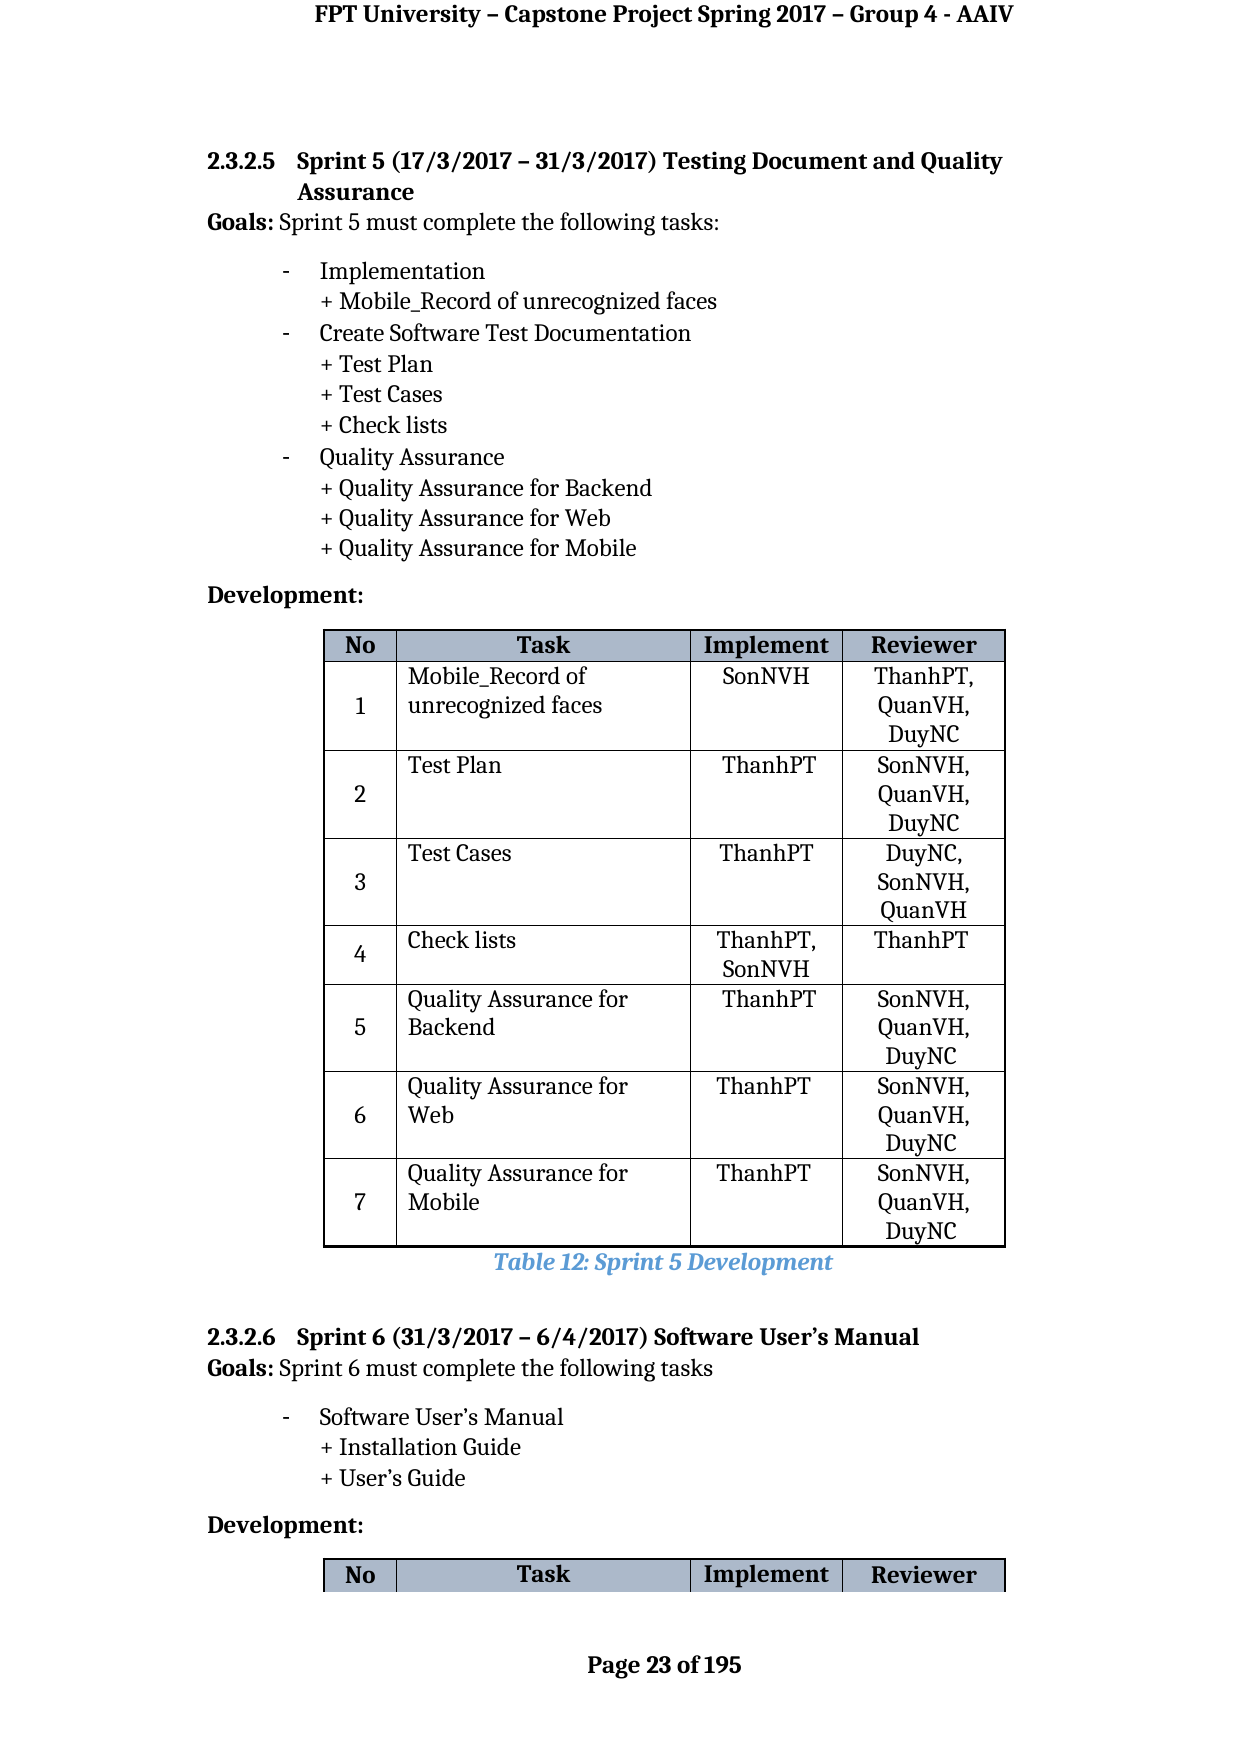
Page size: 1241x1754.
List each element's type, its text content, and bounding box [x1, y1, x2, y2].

table_cell 6 [325, 1072, 396, 1158]
table_header Task [397, 1560, 690, 1592]
list Quality Assurance [282, 441, 1122, 472]
table_cell Quality Assurance for Backend [397, 985, 690, 1071]
text Table 12: Sprint 5 Development [207, 1247, 1122, 1276]
table_cell ThanhPT, QuanVH, DuyNC [843, 662, 1004, 750]
list + Test Plan [319, 350, 1122, 379]
table_header Task [397, 631, 690, 661]
table_cell Test Plan [397, 751, 690, 838]
table_cell 4 [325, 926, 396, 983]
list + Quality Assurance for Mobile [319, 534, 1122, 563]
table_cell 1 [325, 662, 396, 750]
table_cell SonNVH, QuanVH, DuyNC [843, 1072, 1004, 1158]
table_cell 2 [325, 751, 396, 838]
text Goals: Sprint 5 must complete the following tasks: [207, 208, 1122, 237]
table_cell SonNVH [691, 662, 842, 750]
list + Installation Guide [319, 1433, 1122, 1462]
table_header Implement [691, 631, 842, 661]
table_header Reviewer [843, 631, 1004, 661]
table_cell 3 [325, 839, 396, 925]
table_cell Mobile_Record of unrecognized faces [397, 662, 690, 750]
list + User’s Guide [319, 1463, 1122, 1492]
text Goals: Sprint 6 must complete the following tasks [207, 1354, 1122, 1382]
list + Check lists [319, 411, 1122, 439]
table_cell Test Cases [397, 839, 690, 925]
text Development: [207, 1511, 1122, 1539]
table_cell SonNVH, QuanVH, DuyNC [843, 985, 1004, 1071]
list Software User’s Manual [282, 1401, 1122, 1431]
list + Mobile_Record of unrecognized faces [319, 287, 1122, 316]
table_cell ThanhPT [691, 839, 842, 925]
table_cell ThanhPT, SonNVH [691, 926, 842, 983]
table_header Reviewer [843, 1560, 1004, 1592]
list + Quality Assurance for Backend [319, 473, 1122, 502]
table_cell Quality Assurance for Web [397, 1072, 690, 1158]
table_cell 7 [325, 1159, 396, 1245]
subtitle Sprint 6 (31/3/2017 – 6/4/2017) Software User’s Manual [207, 1323, 1122, 1352]
list + Test Cases [319, 380, 1122, 409]
table_cell SonNVH, QuanVH, DuyNC [843, 1159, 1004, 1245]
table_header No [325, 1560, 396, 1592]
table_header No [325, 631, 396, 661]
table_header Implement [691, 1560, 842, 1592]
table_cell SonNVH, QuanVH, DuyNC [843, 751, 1004, 838]
table_cell ThanhPT [691, 1159, 842, 1245]
list Implementation [282, 255, 1122, 285]
subtitle Sprint 5 (17/3/2017 – 31/3/2017) Testing Document and Quality Assurance [207, 147, 1122, 206]
table_cell ThanhPT [691, 1072, 842, 1158]
table_cell ThanhPT [691, 985, 842, 1071]
table_cell Check lists [397, 926, 690, 983]
table_cell ThanhPT [691, 751, 842, 838]
list Create Software Test Documentation [282, 318, 1122, 348]
table_cell 5 [325, 985, 396, 1071]
table_cell Quality Assurance for Mobile [397, 1159, 690, 1245]
list + Quality Assurance for Web [319, 504, 1122, 533]
table_cell DuyNC, SonNVH, QuanVH [843, 839, 1004, 925]
text Development: [207, 581, 1122, 610]
table_cell ThanhPT [843, 926, 1004, 983]
